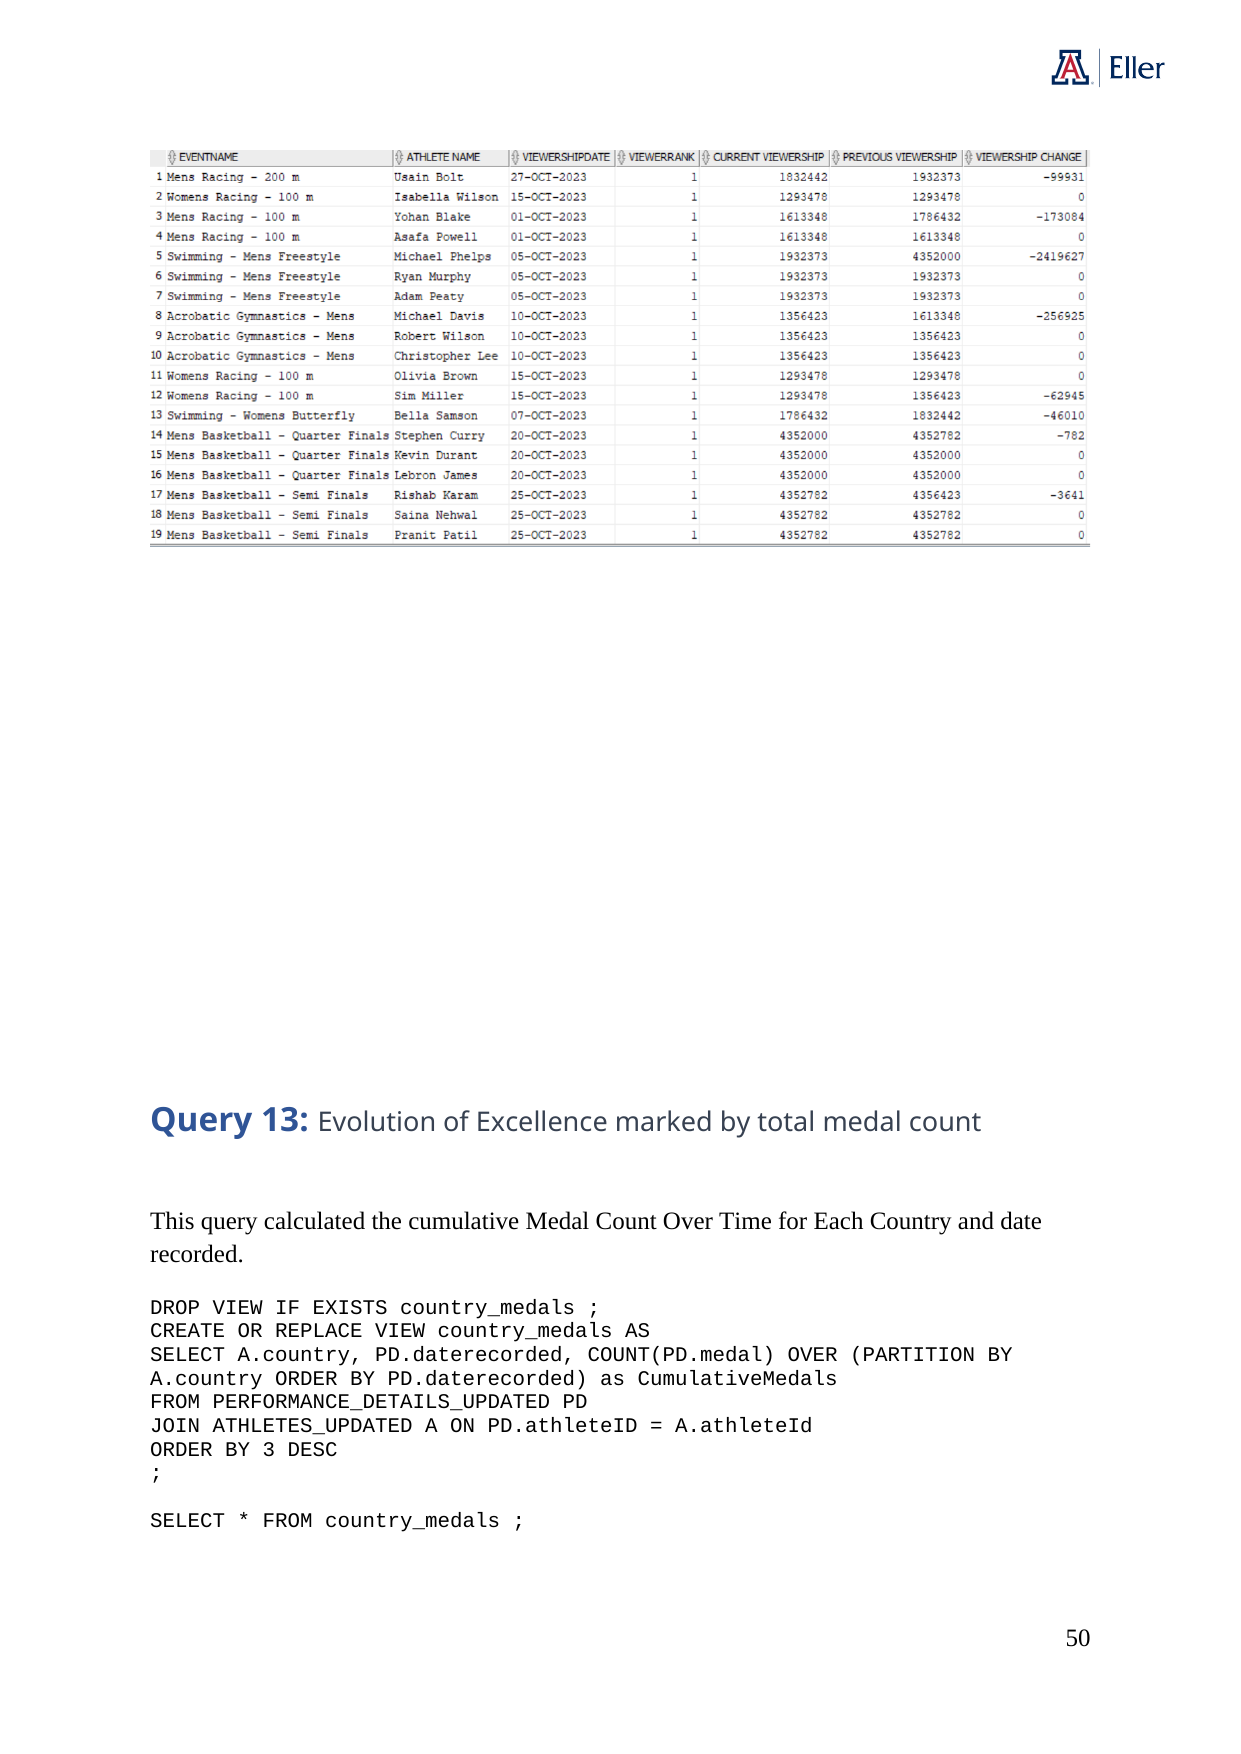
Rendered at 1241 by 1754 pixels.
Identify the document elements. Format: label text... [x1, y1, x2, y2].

text This query calculated the cumulative Medal Count Over Time for Each Country and date recorded. [150, 1206, 1090, 1267]
text SELECT * FROM country_medals ; [150, 1509, 1090, 1533]
picture [1036, 33, 1187, 100]
text CREATE OR REPLACE VIEW country_medals AS [150, 1320, 1090, 1344]
picture [150, 150, 1091, 547]
text ; [150, 1462, 1090, 1486]
text FROM PERFORMANCE_DETAILS_UPDATED PD [150, 1391, 1090, 1415]
text ORDER BY 3 DESC [150, 1439, 1090, 1462]
text DROP VIEW IF EXISTS country_medals ; [150, 1297, 1090, 1320]
text SELECT A.country, PD.daterecorded, COUNT(PD.medal) OVER (PARTITION BY A.country ORDER BY PD.daterecorded) as CumulativeMedals [150, 1344, 1090, 1391]
subtitle Query 13: Evolution of Excellence marked by total medal count [150, 1096, 1090, 1141]
text JOIN ATHLETES_UPDATED A ON PD.athleteID = A.athleteId [150, 1415, 1090, 1439]
